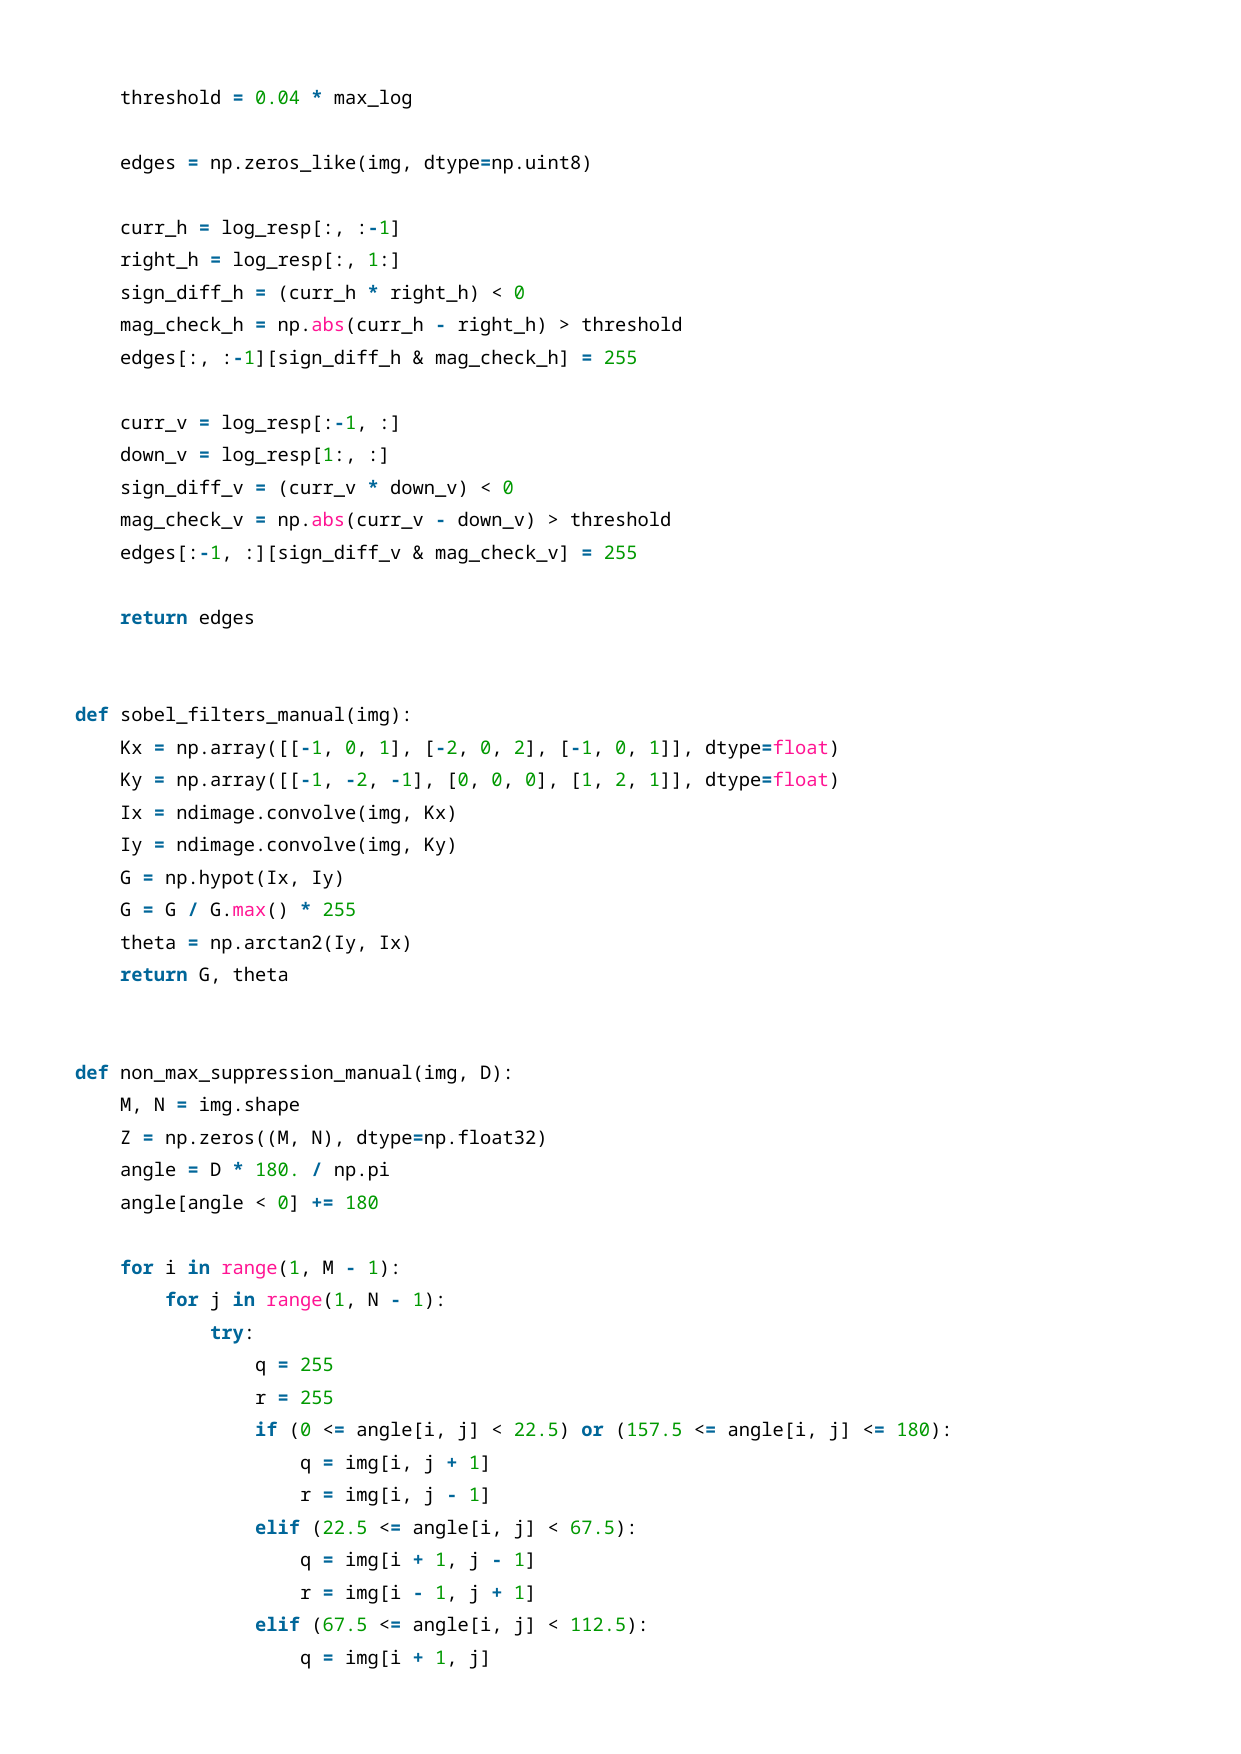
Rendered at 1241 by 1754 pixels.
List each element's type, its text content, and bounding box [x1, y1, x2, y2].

text for j in range(1, N - 1): [75, 1283, 1165, 1316]
text G = G / G.max() * 255 [75, 893, 1165, 926]
text try: [75, 1316, 1165, 1348]
text Iy = ndimage.convolve(img, Ky) [75, 828, 1165, 861]
text q = 255 [75, 1348, 1165, 1381]
text M, N = img.shape [75, 1088, 1165, 1121]
text r = img[i, j - 1] [75, 1478, 1165, 1511]
text Z = np.zeros((M, N), dtype=np.float32) [75, 1121, 1165, 1153]
text G = np.hypot(Ix, Iy) [75, 861, 1165, 893]
text q = img[i + 1, j] [75, 1641, 1165, 1673]
text elif (22.5 <= angle[i, j] < 67.5): [75, 1511, 1165, 1543]
text Kx = np.array([[-1, 0, 1], [-2, 0, 2], [-1, 0, 1]], dtype=float) [75, 731, 1165, 763]
text def non_max_suppression_manual(img, D): [75, 1056, 1165, 1088]
text mag_check_h = np.abs(curr_h - right_h) > threshold [75, 308, 1165, 341]
text angle = D * 180. / np.pi [75, 1153, 1165, 1186]
text angle[angle < 0] += 180 [75, 1186, 1165, 1218]
text sign_diff_h = (curr_h * right_h) < 0 [75, 276, 1165, 308]
text for i in range(1, M - 1): [75, 1251, 1165, 1283]
text theta = np.arctan2(Iy, Ix) [75, 926, 1165, 958]
text r = 255 [75, 1381, 1165, 1413]
text q = img[i + 1, j - 1] [75, 1543, 1165, 1576]
text edges[:, :-1][sign_diff_h & mag_check_h] = 255 [75, 341, 1165, 373]
text right_h = log_resp[:, 1:] [75, 243, 1165, 276]
text Ky = np.array([[-1, -2, -1], [0, 0, 0], [1, 2, 1]], dtype=float) [75, 763, 1165, 796]
text edges = np.zeros_like(img, dtype=np.uint8) [75, 146, 1165, 178]
text def sobel_filters_manual(img): [75, 698, 1165, 731]
text if (0 <= angle[i, j] < 22.5) or (157.5 <= angle[i, j] <= 180): [75, 1413, 1165, 1446]
text r = img[i - 1, j + 1] [75, 1576, 1165, 1608]
text curr_h = log_resp[:, :-1] [75, 211, 1165, 243]
text mag_check_v = np.abs(curr_v - down_v) > threshold [75, 503, 1165, 536]
text curr_v = log_resp[:-1, :] [75, 406, 1165, 438]
text edges[:-1, :][sign_diff_v & mag_check_v] = 255 [75, 536, 1165, 568]
text down_v = log_resp[1:, :] [75, 438, 1165, 471]
text sign_diff_v = (curr_v * down_v) < 0 [75, 471, 1165, 503]
text return G, theta [75, 958, 1165, 991]
text threshold = 0.04 * max_log [75, 81, 1165, 113]
text return edges [75, 601, 1165, 633]
text q = img[i, j + 1] [75, 1446, 1165, 1478]
text Ix = ndimage.convolve(img, Kx) [75, 796, 1165, 828]
text elif (67.5 <= angle[i, j] < 112.5): [75, 1608, 1165, 1641]
